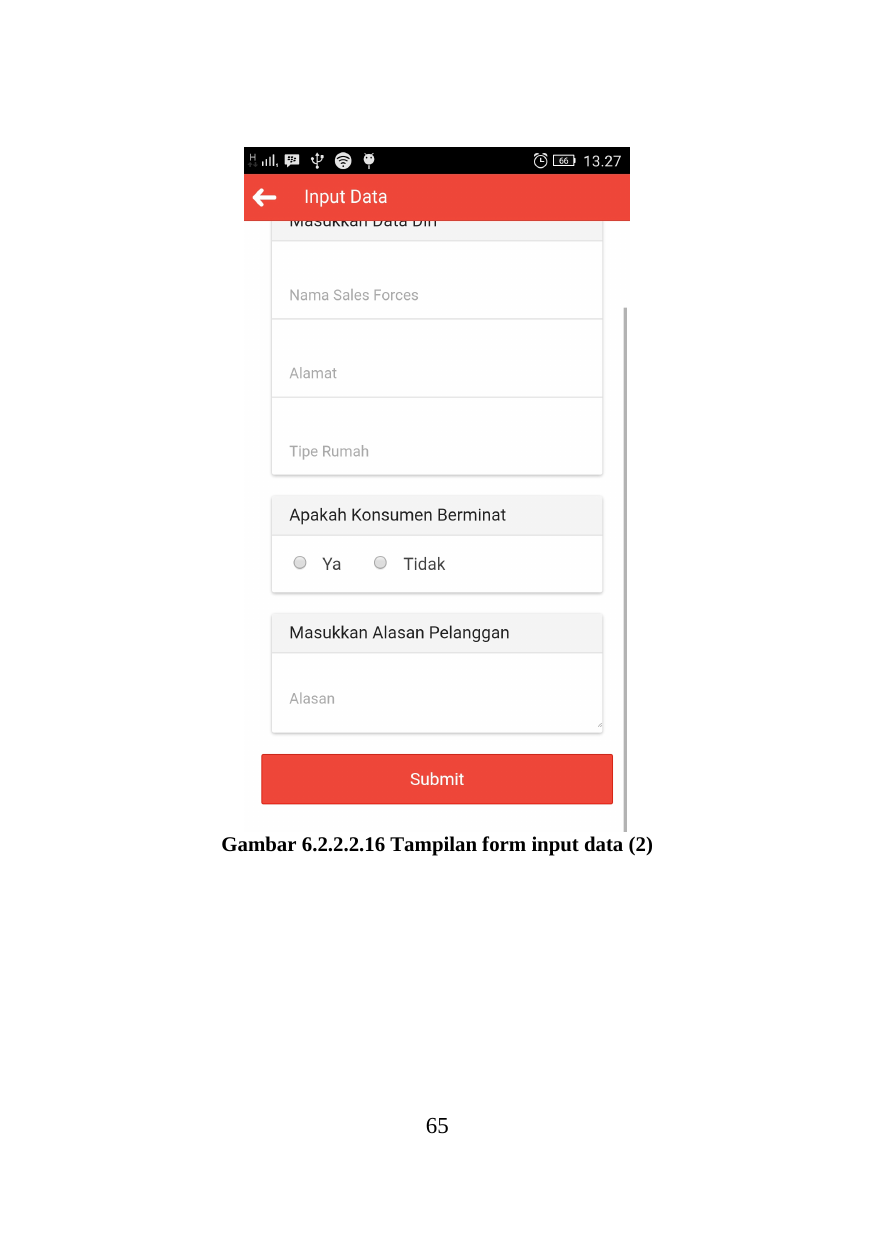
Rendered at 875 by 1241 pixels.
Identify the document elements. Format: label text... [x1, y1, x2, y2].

picture [244, 147, 630, 832]
